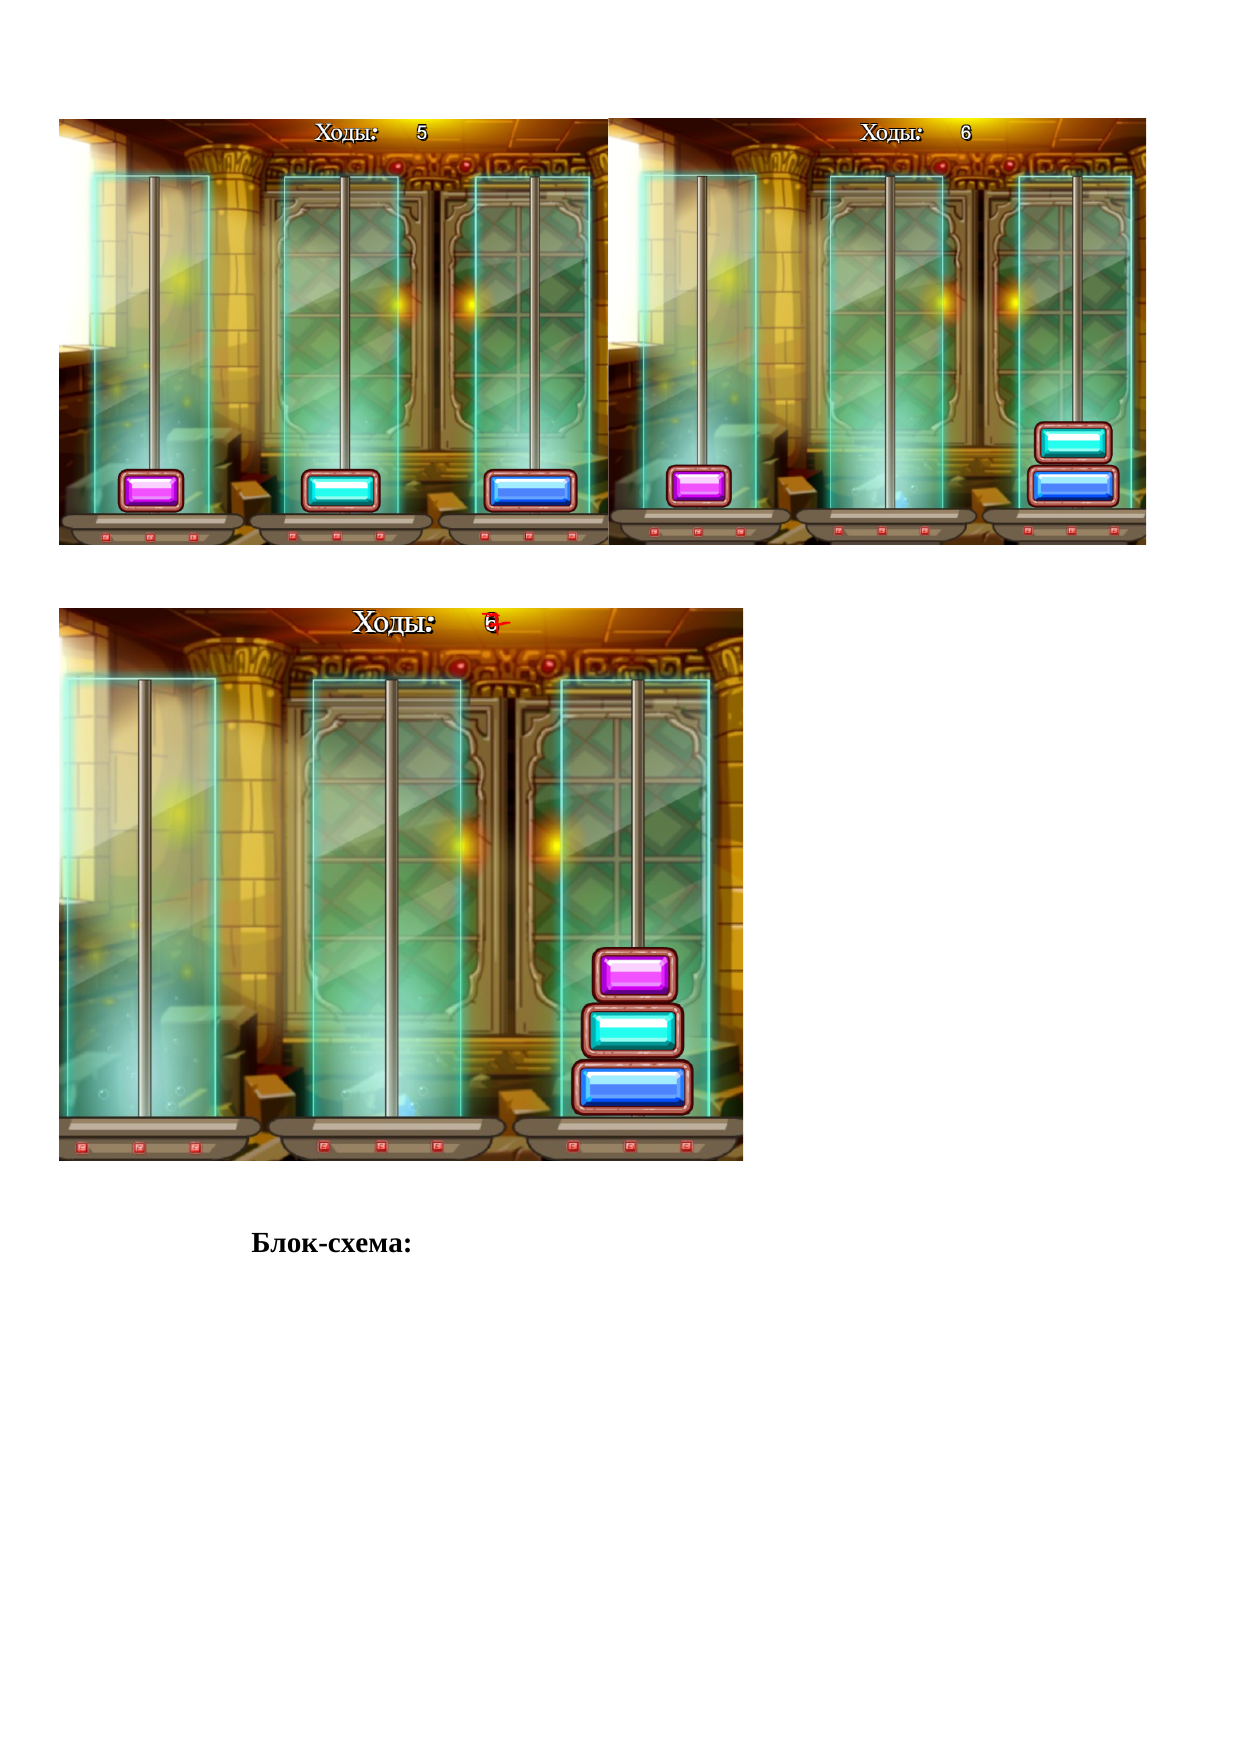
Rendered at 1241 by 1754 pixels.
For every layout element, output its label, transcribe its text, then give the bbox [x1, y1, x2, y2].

text Блок-схема: [177, 1225, 1152, 1258]
picture [59, 608, 744, 1161]
picture [59, 118, 1147, 545]
